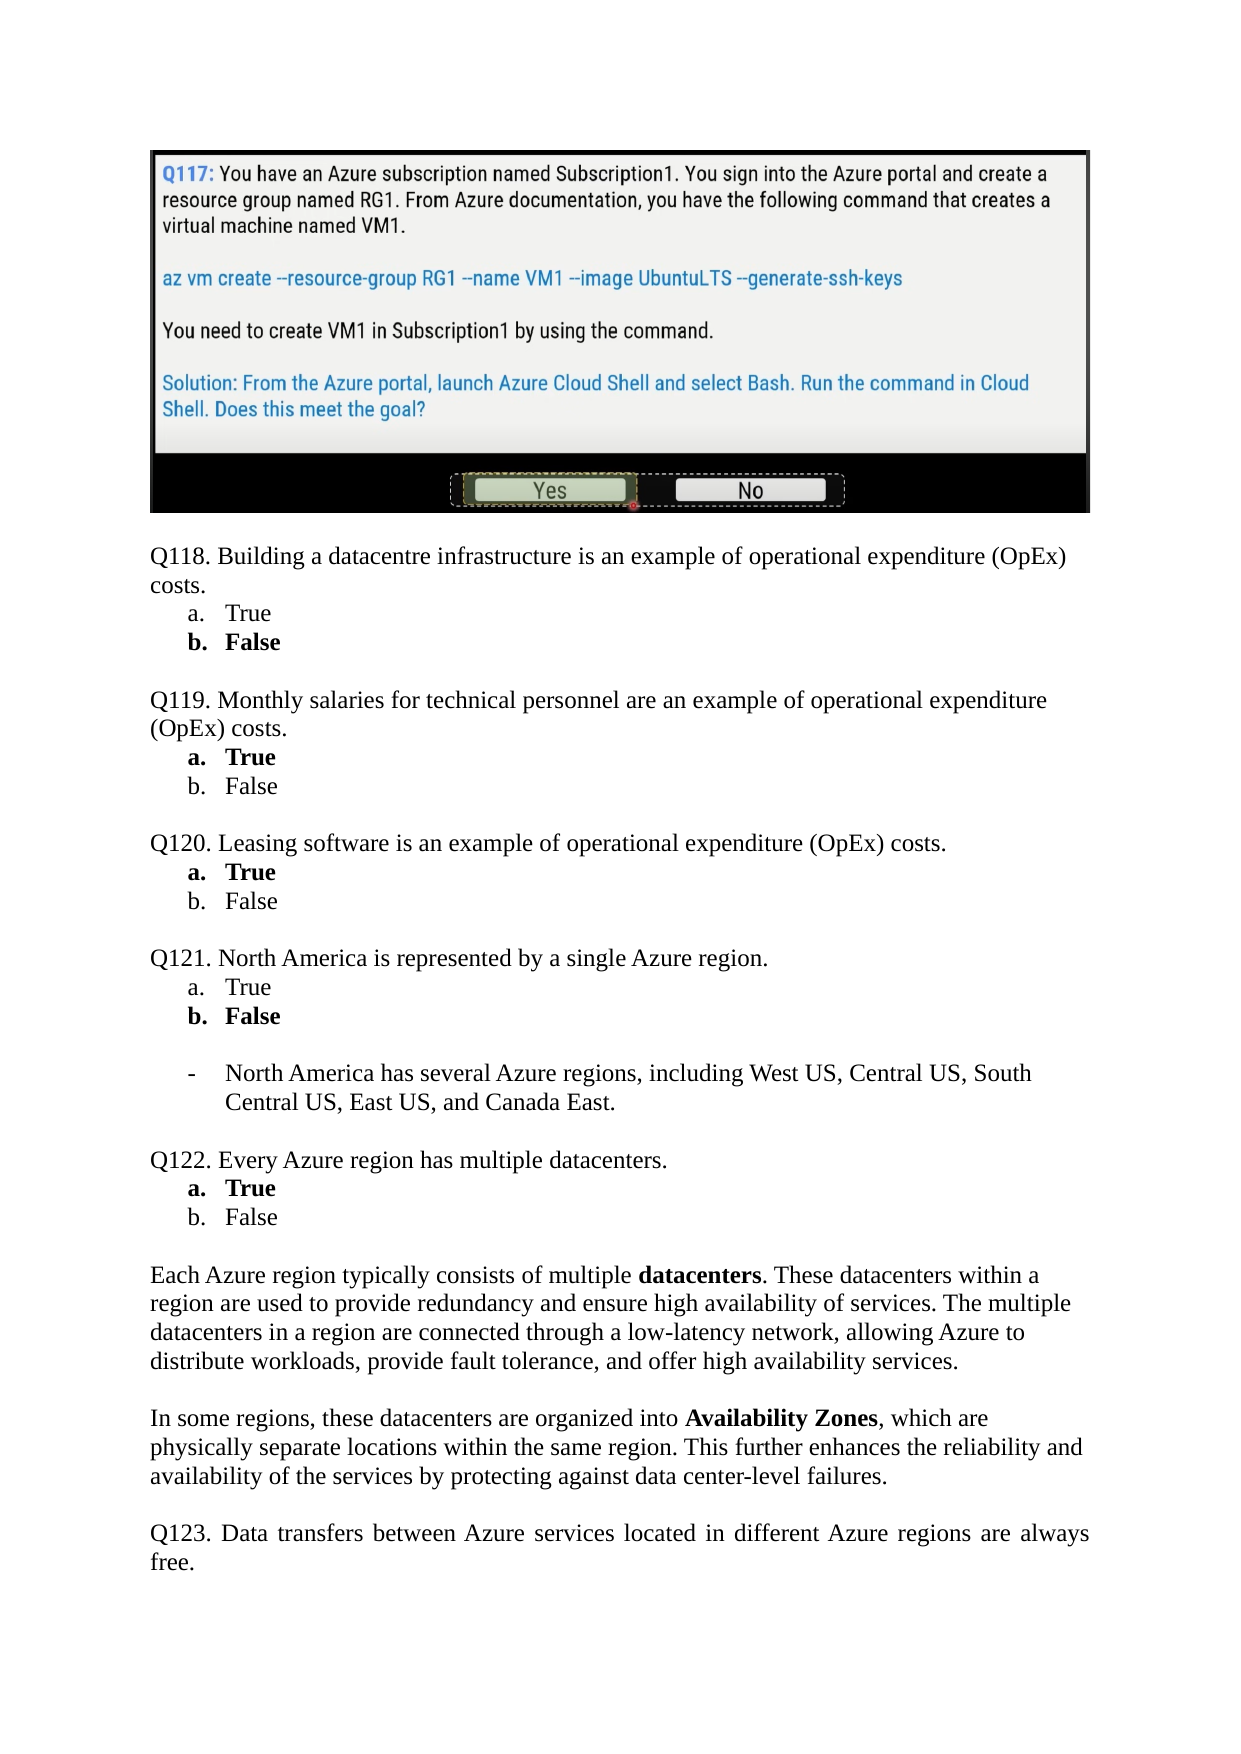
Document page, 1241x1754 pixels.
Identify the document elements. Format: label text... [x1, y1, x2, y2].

list False [187, 771, 1090, 800]
text Q118. Building a datacentre infrastructure is an example of operational expenditure (OpEx) costs. [150, 541, 1090, 598]
list True [187, 1173, 1090, 1202]
list True [187, 742, 1090, 771]
picture [150, 150, 1091, 513]
text Q121. North America is represented by a single Azure region. [150, 943, 1090, 972]
list False [187, 1001, 1090, 1030]
list North America has several Azure regions, including West US, Central US, South Central US, East US, and Canada East. [187, 1058, 1090, 1116]
list True [187, 598, 1090, 627]
text Q119. Monthly salaries for technical personnel are an example of operational expenditure (OpEx) costs. [150, 685, 1090, 742]
list False [187, 886, 1090, 915]
text Q120. Leasing software is an example of operational expenditure (OpEx) costs. [150, 828, 1090, 857]
text Q123. Data transfers between Azure services located in different Azure regions are always free. [150, 1518, 1090, 1576]
text In some regions, these datacenters are organized into Availability Zones, which are physically separate locations within the same region. This further enhances the reliability and availability of the services by protecting against data center-level failures. [150, 1403, 1090, 1490]
list False [187, 1202, 1090, 1231]
text Q122. Every Azure region has multiple datacenters. [150, 1145, 1090, 1173]
text Each Azure region typically consists of multiple datacenters. These datacenters within a region are used to provide redundancy and ensure high availability of services. The multiple datacenters in a region are connected through a low-latency network, allowing Azure to distribute workloads, provide fault tolerance, and offer high availability services. [150, 1260, 1090, 1375]
list True [187, 857, 1090, 886]
list False [187, 627, 1090, 656]
list True [187, 972, 1090, 1001]
